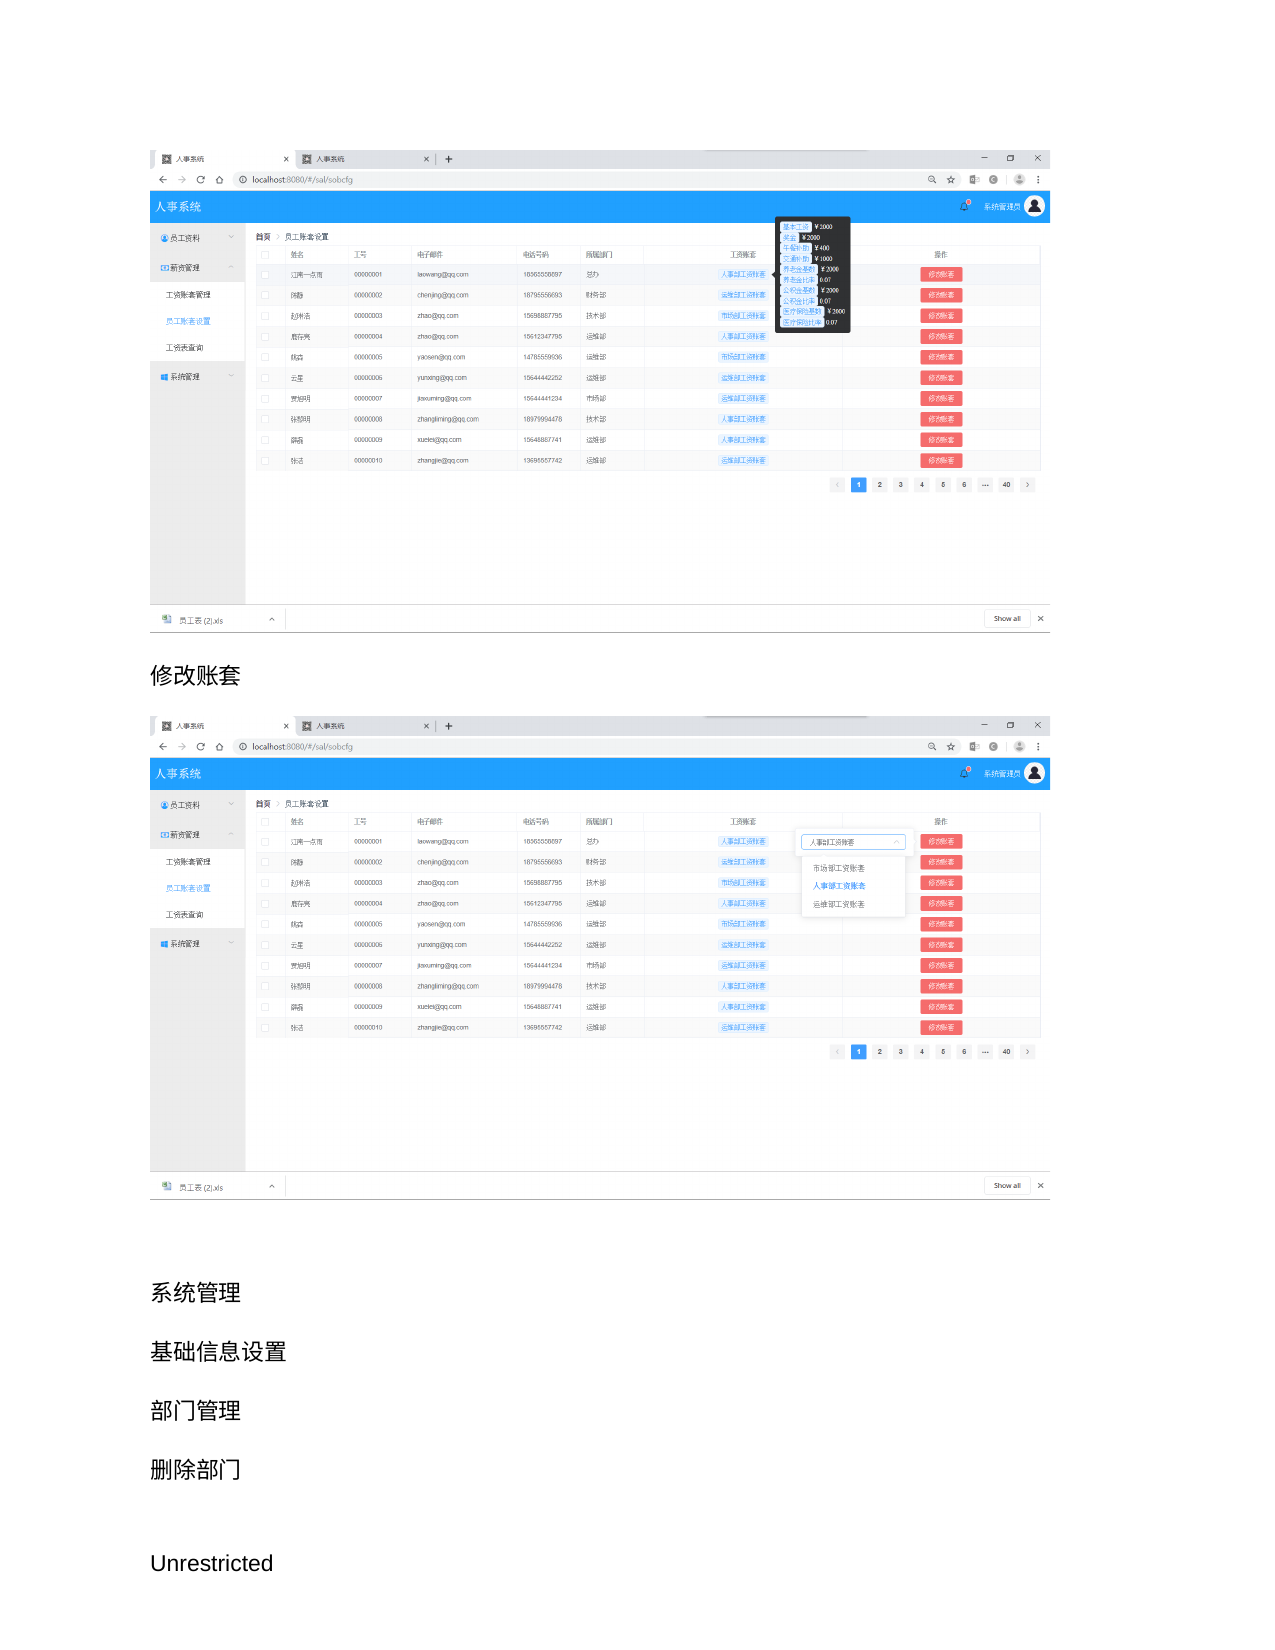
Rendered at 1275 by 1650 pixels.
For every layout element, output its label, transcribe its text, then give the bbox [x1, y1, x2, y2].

text 修改账套 [150, 657, 1125, 691]
text 系统管理 [150, 1275, 1125, 1308]
picture [150, 716, 1050, 1200]
picture [150, 150, 1050, 633]
text 基础信息设置 [150, 1334, 1125, 1367]
text 删除部门 [150, 1452, 1125, 1485]
text 部门管理 [150, 1393, 1125, 1426]
